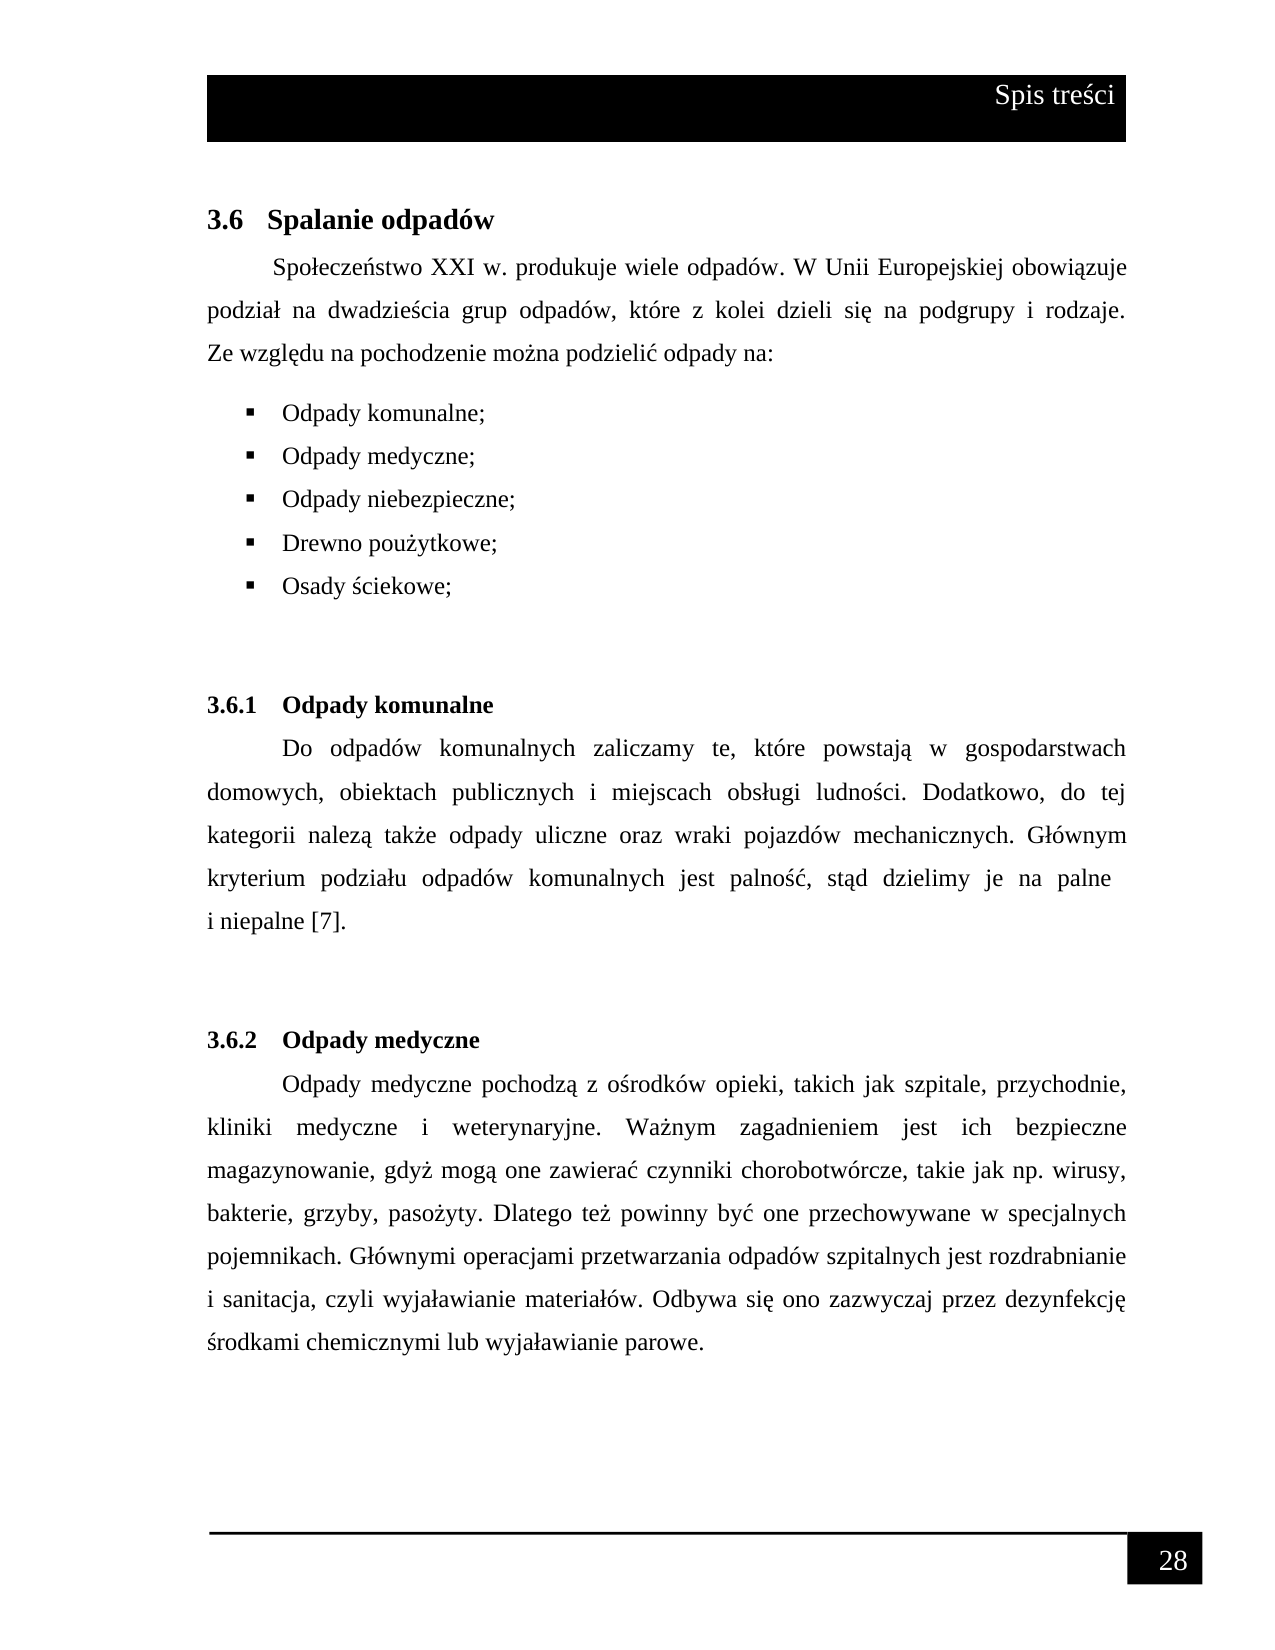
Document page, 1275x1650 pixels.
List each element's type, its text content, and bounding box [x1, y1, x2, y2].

text Odpady medyczne pochodzą z ośrodków opieki, takich jak szpitale, przychodnie, kliniki medyczne i weterynaryjne. Ważnym zagadnieniem jest ich bezpieczne magazynowanie, gdyż mogą one zawierać czynniki chorobotwórcze, takie jak np. wirusy, bakterie, grzyby, pasożyty. Dlatego też powinny być one przechowywane w specjalnych pojemnikach. Głównymi operacjami przetwarzania odpadów szpitalnych jest rozdrabnianie i sanitacja, czyli wyjaławianie materiałów. Odbywa się ono zazwyczaj przez dezynfekcję środkami chemicznymi lub wyjaławianie parowe. [207, 1069, 1127, 1356]
list Odpady komunalne; [244, 398, 1127, 427]
text Społeczeństwo XXI w. produkuje wiele odpadów. W Unii Europejskiej obowiązuje podział na dwadzieścia grup odpadów, które z kolei dzieli się na podgrupy i rodzaje. Ze względu na pochodzenie można podzielić odpady na: [207, 252, 1127, 367]
subtitle Odpady komunalne [207, 690, 1127, 719]
list Odpady medyczne; [244, 441, 1127, 470]
list Odpady niebezpieczne; [244, 484, 1127, 513]
text Do odpadów komunalnych zaliczamy te, które powstają w gospodarstwach domowych, obiektach publicznych i miejscach obsługi ludności. Dodatkowo, do tej kategorii nalezą także odpady uliczne oraz wraki pojazdów mechanicznych. Głównym kryterium podziału odpadów komunalnych jest palność, stąd dzielimy je na palne i niepalne [7]. [207, 733, 1127, 935]
list Drewno poużytkowe; [244, 528, 1127, 556]
list Osady ściekowe; [244, 571, 1127, 599]
subtitle Spalanie odpadów [207, 202, 1127, 236]
subtitle Odpady medyczne [207, 1026, 1127, 1054]
